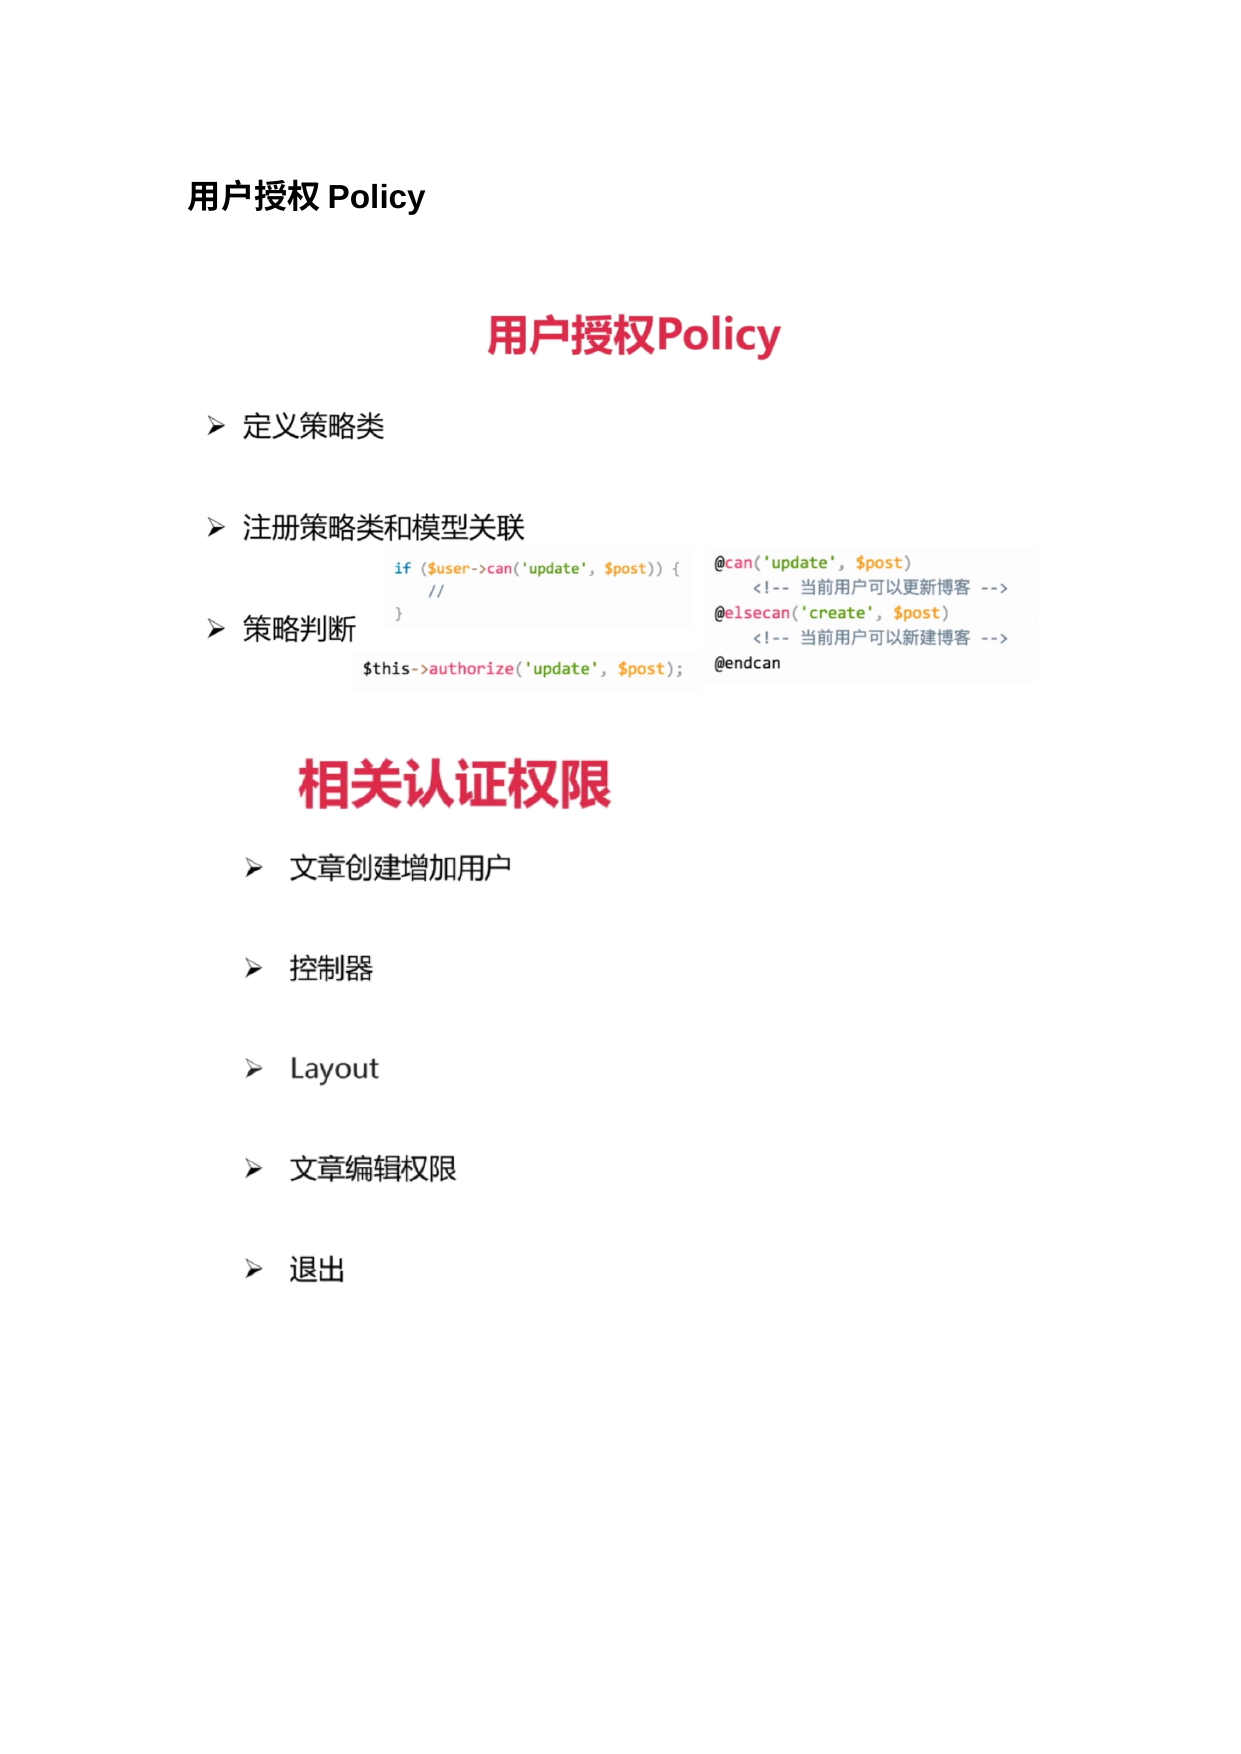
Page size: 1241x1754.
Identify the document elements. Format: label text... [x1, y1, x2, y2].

picture [187, 743, 680, 1289]
subtitle 用户授权Policy [187, 162, 1053, 227]
picture [187, 288, 1052, 719]
